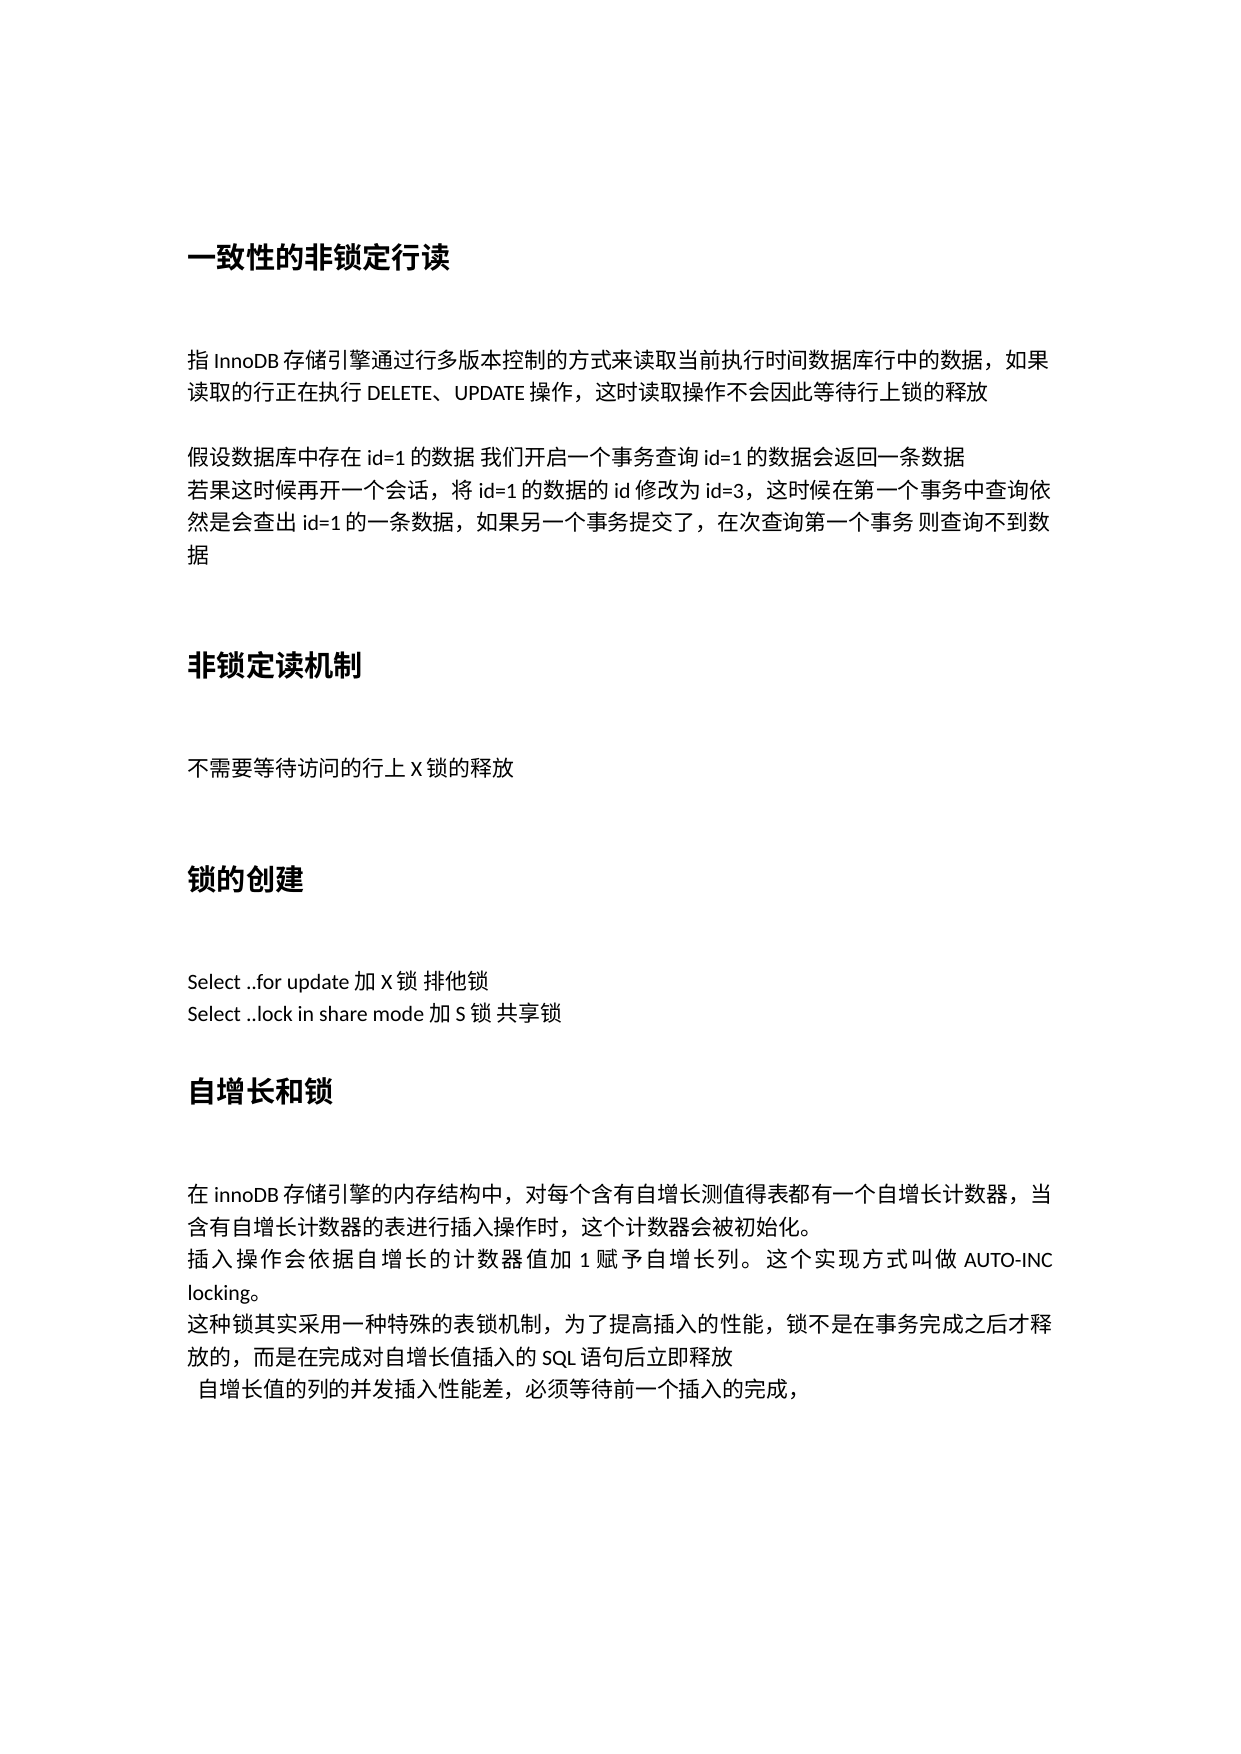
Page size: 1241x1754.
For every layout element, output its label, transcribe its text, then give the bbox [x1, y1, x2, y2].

subtitle 自增长和锁 [187, 1058, 1053, 1123]
text 这种锁其实采用一种特殊的表锁机制，为了提高插入的性能，锁不是在事务完成之后才释放的，而是在完成对自增长值插入的SQL语句后立即释放 [187, 1307, 1053, 1372]
text Select ..for update 加X锁 排他锁 [187, 963, 1053, 996]
text 假设数据库中存在id=1的数据 我们开启一个事务查询id=1的数据会返回一条数据 [187, 440, 1053, 472]
subtitle 非锁定读机制 [187, 632, 1053, 697]
subtitle 一致性的非锁定行读 [187, 224, 1053, 289]
subtitle 锁的创建 [187, 845, 1053, 910]
text 插入操作会依据自增长的计数器值加1赋予自增长列。这个实现方式叫做AUTO-INC locking。 [187, 1242, 1053, 1307]
text 若果这时候再开一个会话，将id=1的数据的id修改为id=3，这时候在第一个事务中查询依然是会查出 id=1的一条数据，如果另一个事务提交了，在次查询第一个事务 则查询不到数据 [187, 472, 1053, 570]
text Select ..lock in share mode 加S锁 共享锁 [187, 996, 1053, 1028]
text 指InnoDB存储引擎通过行多版本控制的方式来读取当前执行时间数据库行中的数据，如果读取的行正在执行DELETE、UPDATE操作，这时读取操作不会因此等待行上锁的释放 [187, 342, 1053, 407]
text 不需要等待访问的行上X锁的释放 [187, 751, 1053, 783]
text 在innoDB存储引擎的内存结构中，对每个含有自增长测值得表都有一个自增长计数器，当含有自增长计数器的表进行插入操作时，这个计数器会被初始化。 [187, 1177, 1053, 1242]
text 自增长值的列的并发插入性能差，必须等待前一个插入的完成， [187, 1372, 1053, 1404]
